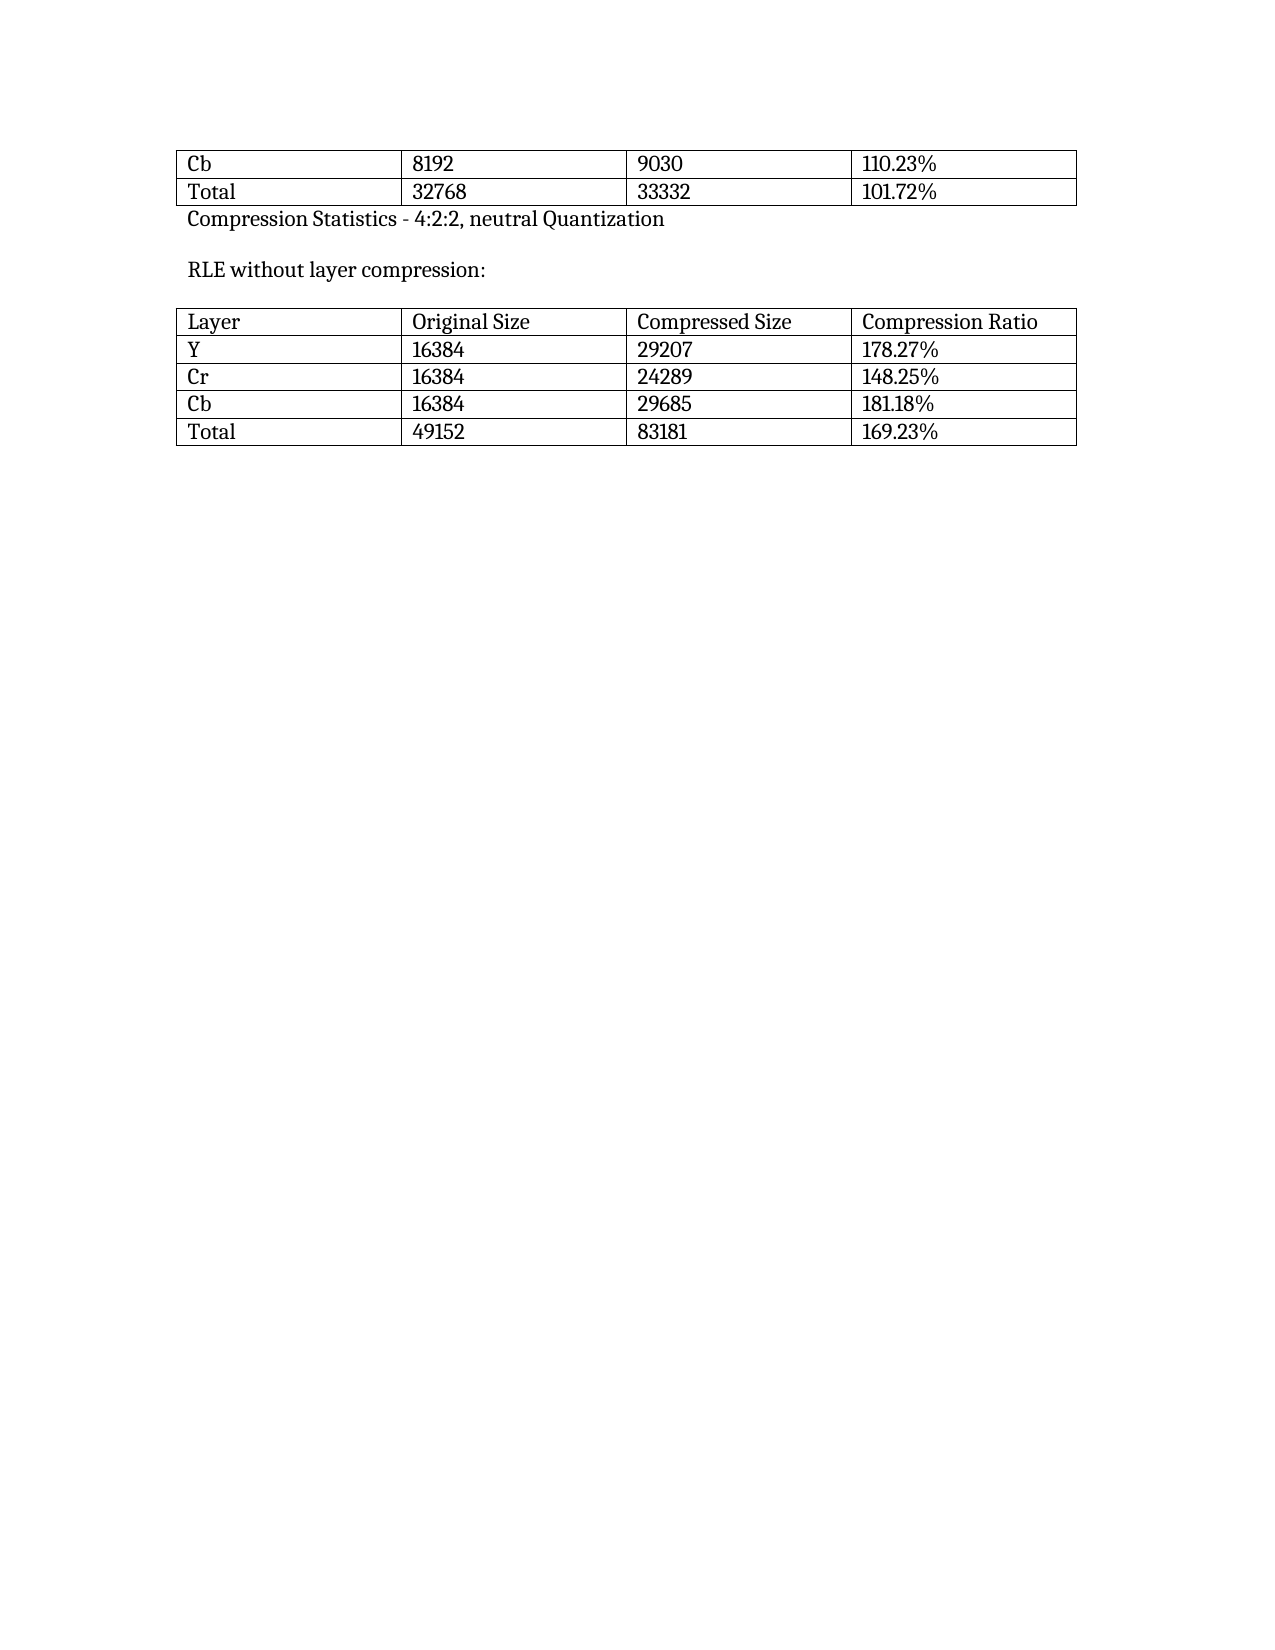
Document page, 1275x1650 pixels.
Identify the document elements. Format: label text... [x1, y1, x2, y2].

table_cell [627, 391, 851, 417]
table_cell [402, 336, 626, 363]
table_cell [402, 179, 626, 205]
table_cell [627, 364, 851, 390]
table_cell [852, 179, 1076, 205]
text RLE without layer compression: [187, 257, 1087, 283]
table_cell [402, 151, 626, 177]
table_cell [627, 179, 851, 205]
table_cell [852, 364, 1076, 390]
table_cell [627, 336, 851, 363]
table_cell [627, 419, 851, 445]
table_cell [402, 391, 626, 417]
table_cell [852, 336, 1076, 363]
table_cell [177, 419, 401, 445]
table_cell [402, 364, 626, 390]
text Compression Statistics - 4:2:2, neutral Quantization [187, 206, 1087, 232]
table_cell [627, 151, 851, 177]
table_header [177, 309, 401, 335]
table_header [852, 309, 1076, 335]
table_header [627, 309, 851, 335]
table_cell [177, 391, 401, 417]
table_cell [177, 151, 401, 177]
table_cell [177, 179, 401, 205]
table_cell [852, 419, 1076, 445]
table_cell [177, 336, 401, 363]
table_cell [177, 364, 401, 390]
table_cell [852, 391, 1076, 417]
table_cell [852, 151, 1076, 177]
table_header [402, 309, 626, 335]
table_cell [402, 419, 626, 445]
